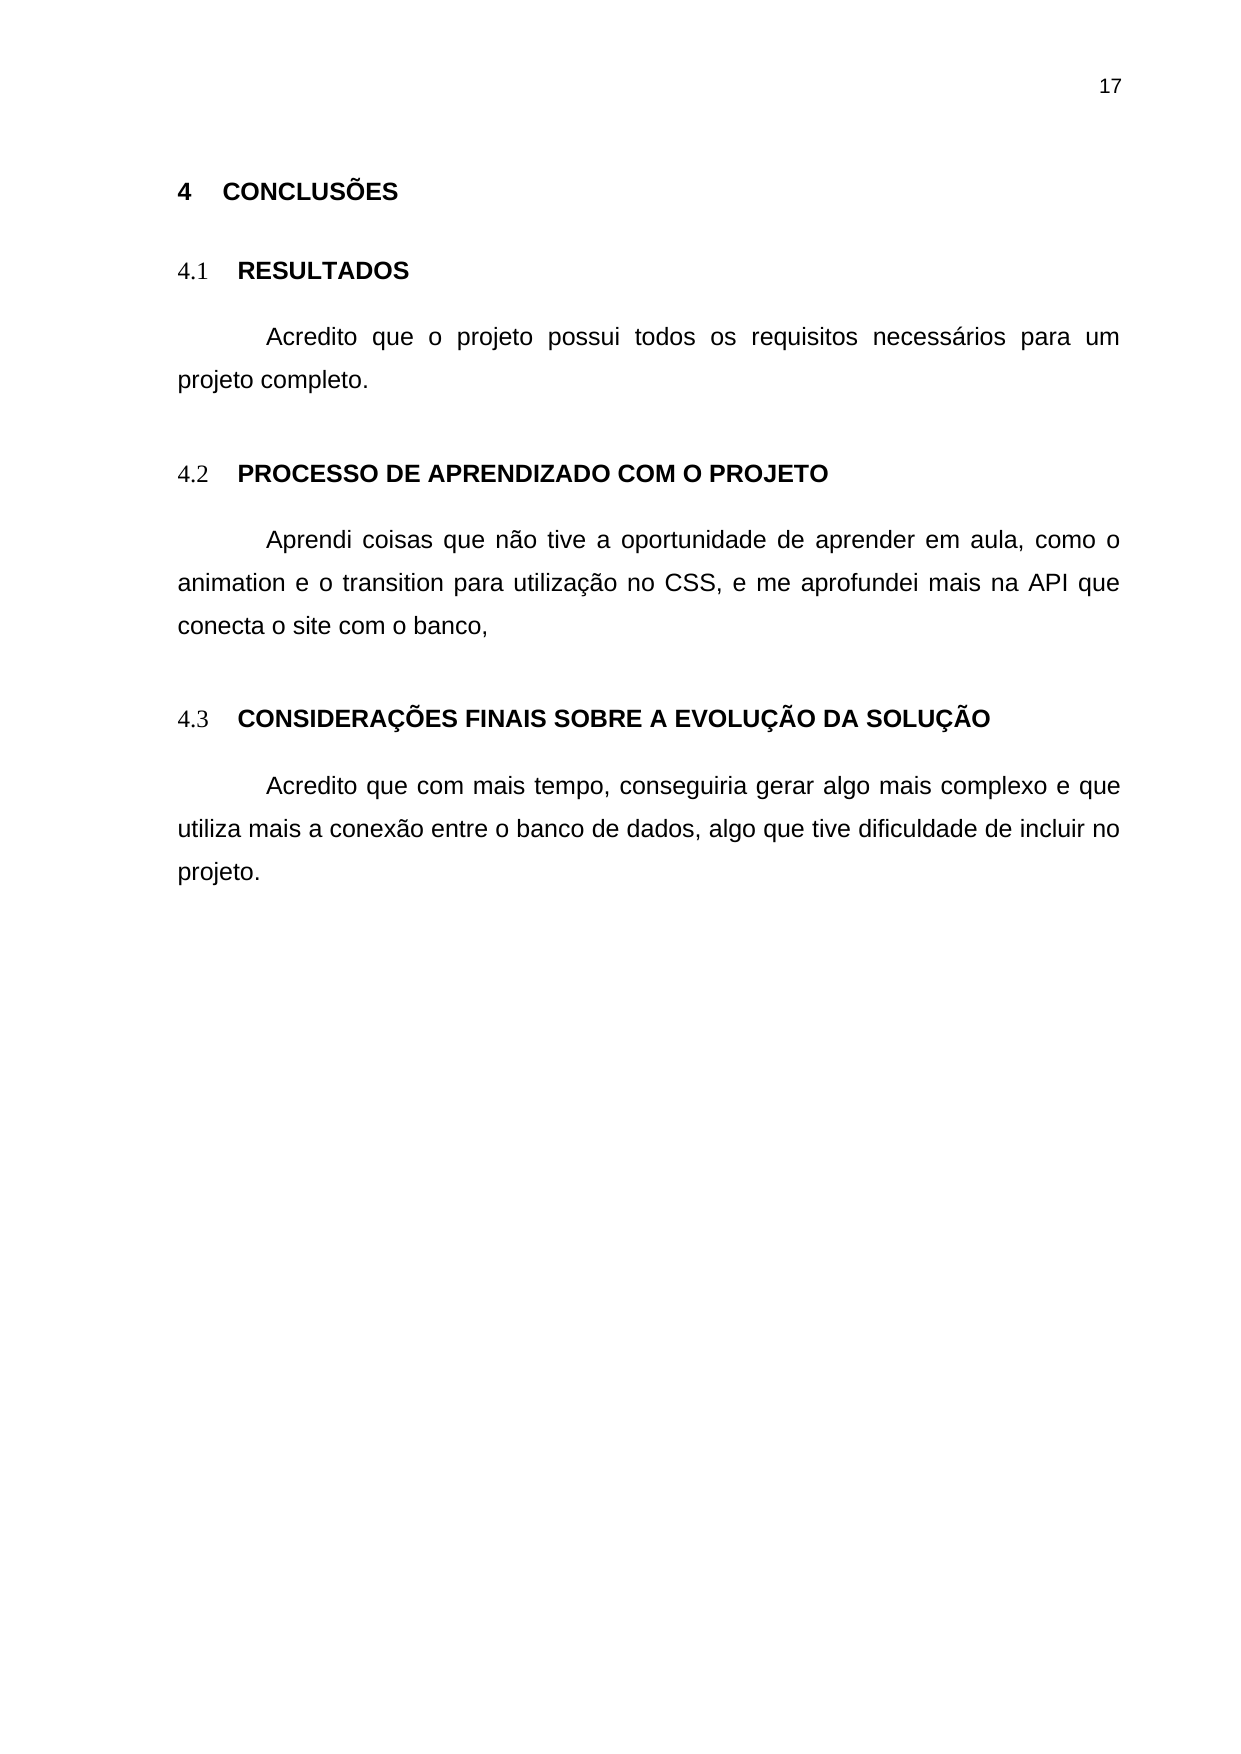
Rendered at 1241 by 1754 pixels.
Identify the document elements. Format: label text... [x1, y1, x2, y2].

subtitle CONCLUSÕES [177, 177, 1122, 206]
text Aprendi coisas que não tive a oportunidade de aprender em aula, como o animation e o transition para utilização no CSS, e me aprofundei mais na API que conecta o site com o banco, [177, 525, 1122, 640]
subtitle Considerações finais sobre A evolução da solução [177, 704, 1122, 733]
text Acredito que com mais tempo, conseguiria gerar algo mais complexo e que utiliza mais a conexão entre o banco de dados, algo que tive dificuldade de incluir no projeto. [177, 771, 1122, 886]
subtitle resultados [177, 256, 1122, 285]
text Acredito que o projeto possui todos os requisitos necessários para um projeto completo. [177, 322, 1122, 394]
subtitle Processo de aprendizado com o projeto [177, 458, 1122, 487]
